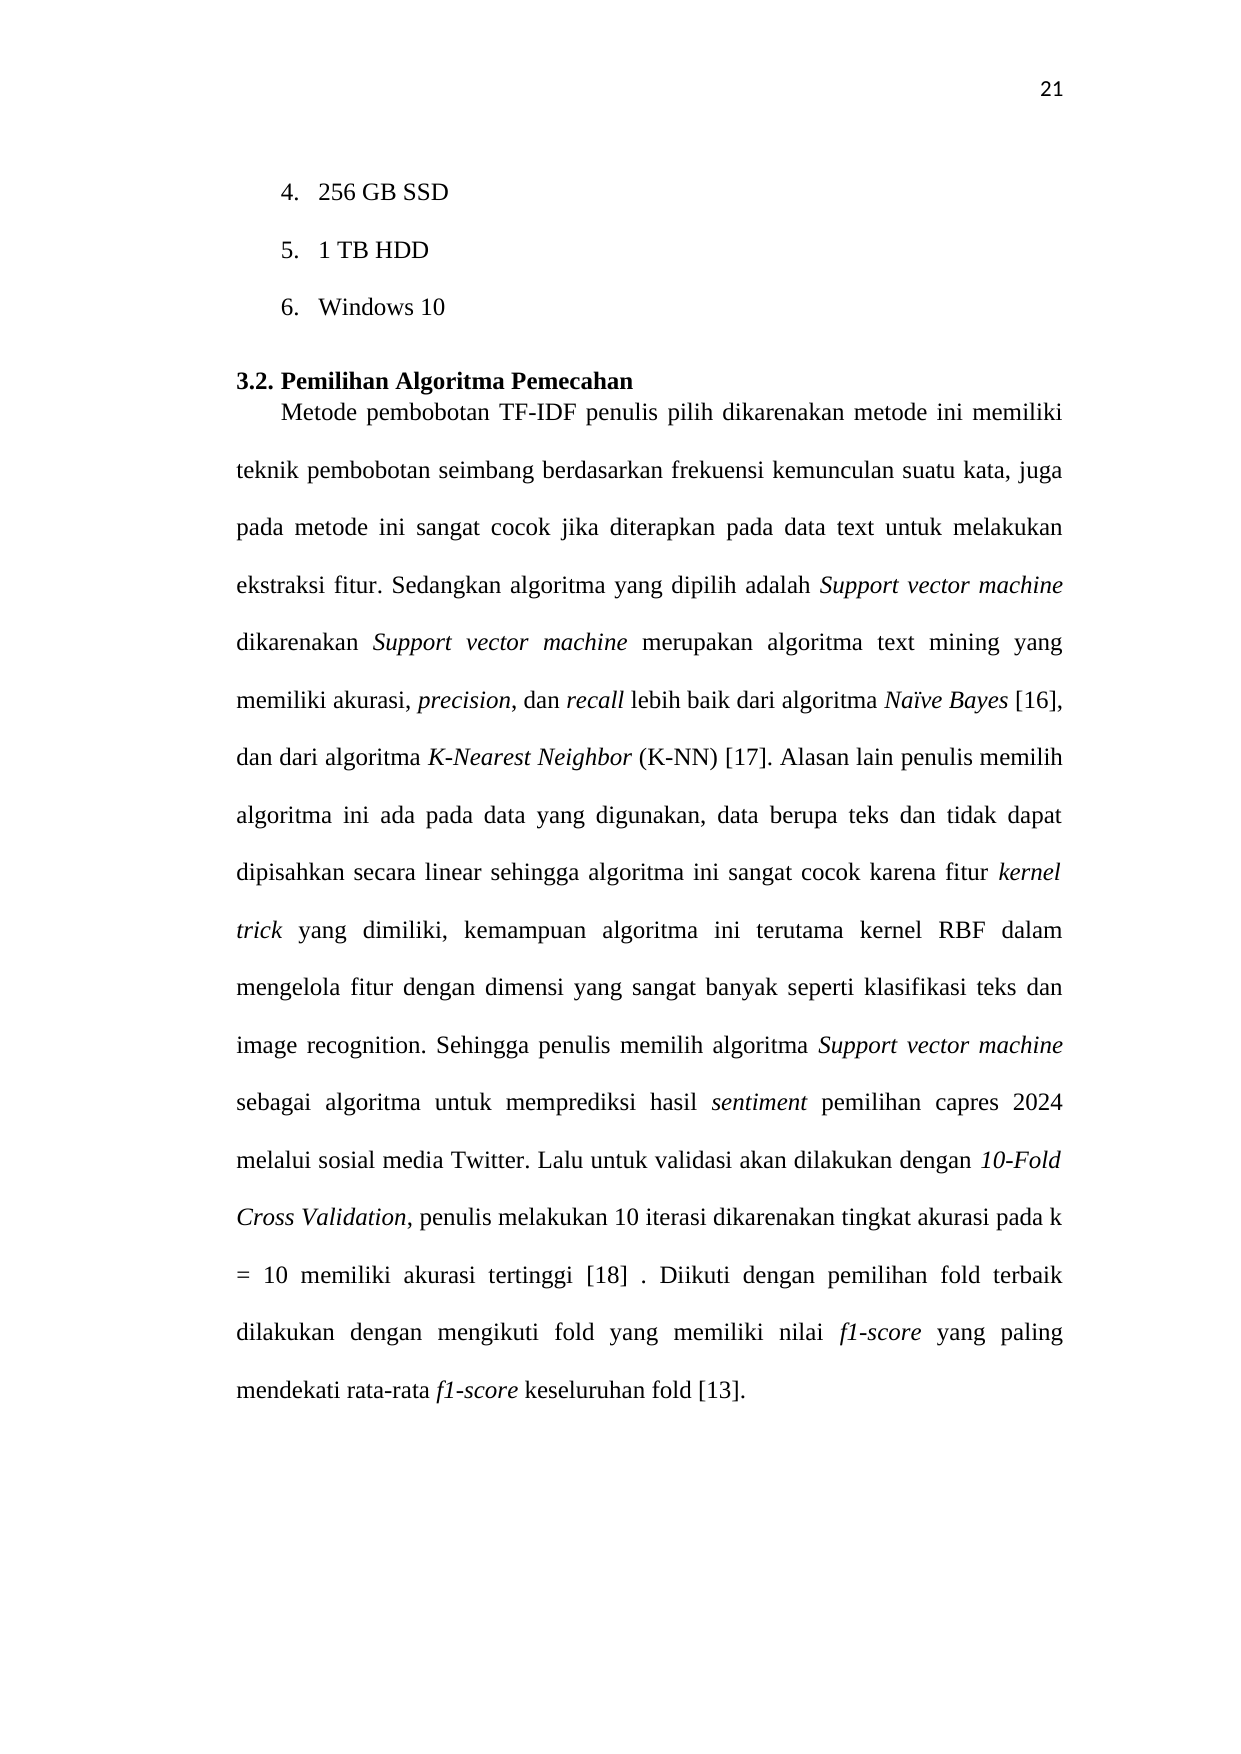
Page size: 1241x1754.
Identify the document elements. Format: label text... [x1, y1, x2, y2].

subtitle Pemilihan Algoritma Pemecahan [236, 366, 1063, 395]
list Windows 10 [281, 292, 1063, 321]
list 256 GB SSD [281, 177, 1063, 206]
list 1 TB HDD [281, 235, 1063, 263]
text Metode pembobotan TF-IDF penulis pilih dikarenakan metode ini memiliki teknik pembobotan seimbang berdasarkan frekuensi kemunculan suatu kata, juga pada metode ini sangat cocok jika diterapkan pada data text untuk melakukan ekstraksi fitur. Sedangkan algoritma yang dipilih adalah Support vector machine dikarenakan Support vector machine merupakan algoritma text mining yang memiliki akurasi, precision, dan recall lebih baik dari algoritma Naïve Bayes , dan dari algoritma K-Nearest Neighbor (K-NN) . Alasan lain penulis memilih algoritma ini ada pada data yang digunakan, data berupa teks dan tidak dapat dipisahkan secara linear sehingga algoritma ini sangat cocok karena fitur kernel trick yang dimiliki, kemampuan algoritma ini terutama kernel RBF dalam mengelola fitur dengan dimensi yang sangat banyak seperti klasifikasi teks dan image recognition. Sehingga penulis memilih algoritma Support vector machine sebagai algoritma untuk memprediksi hasil sentiment pemilihan capres 2024 melalui sosial media Twitter. Lalu untuk validasi akan dilakukan dengan 10-Fold Cross Validation, penulis melakukan 10 iterasi dikarenakan tingkat akurasi pada k = 10 memiliki akurasi tertinggi . Diikuti dengan pemilihan fold terbaik dilakukan dengan mengikuti fold yang memiliki nilai f1-score yang paling mendekati rata-rata f1-score keseluruhan fold . [236, 397, 1063, 1404]
